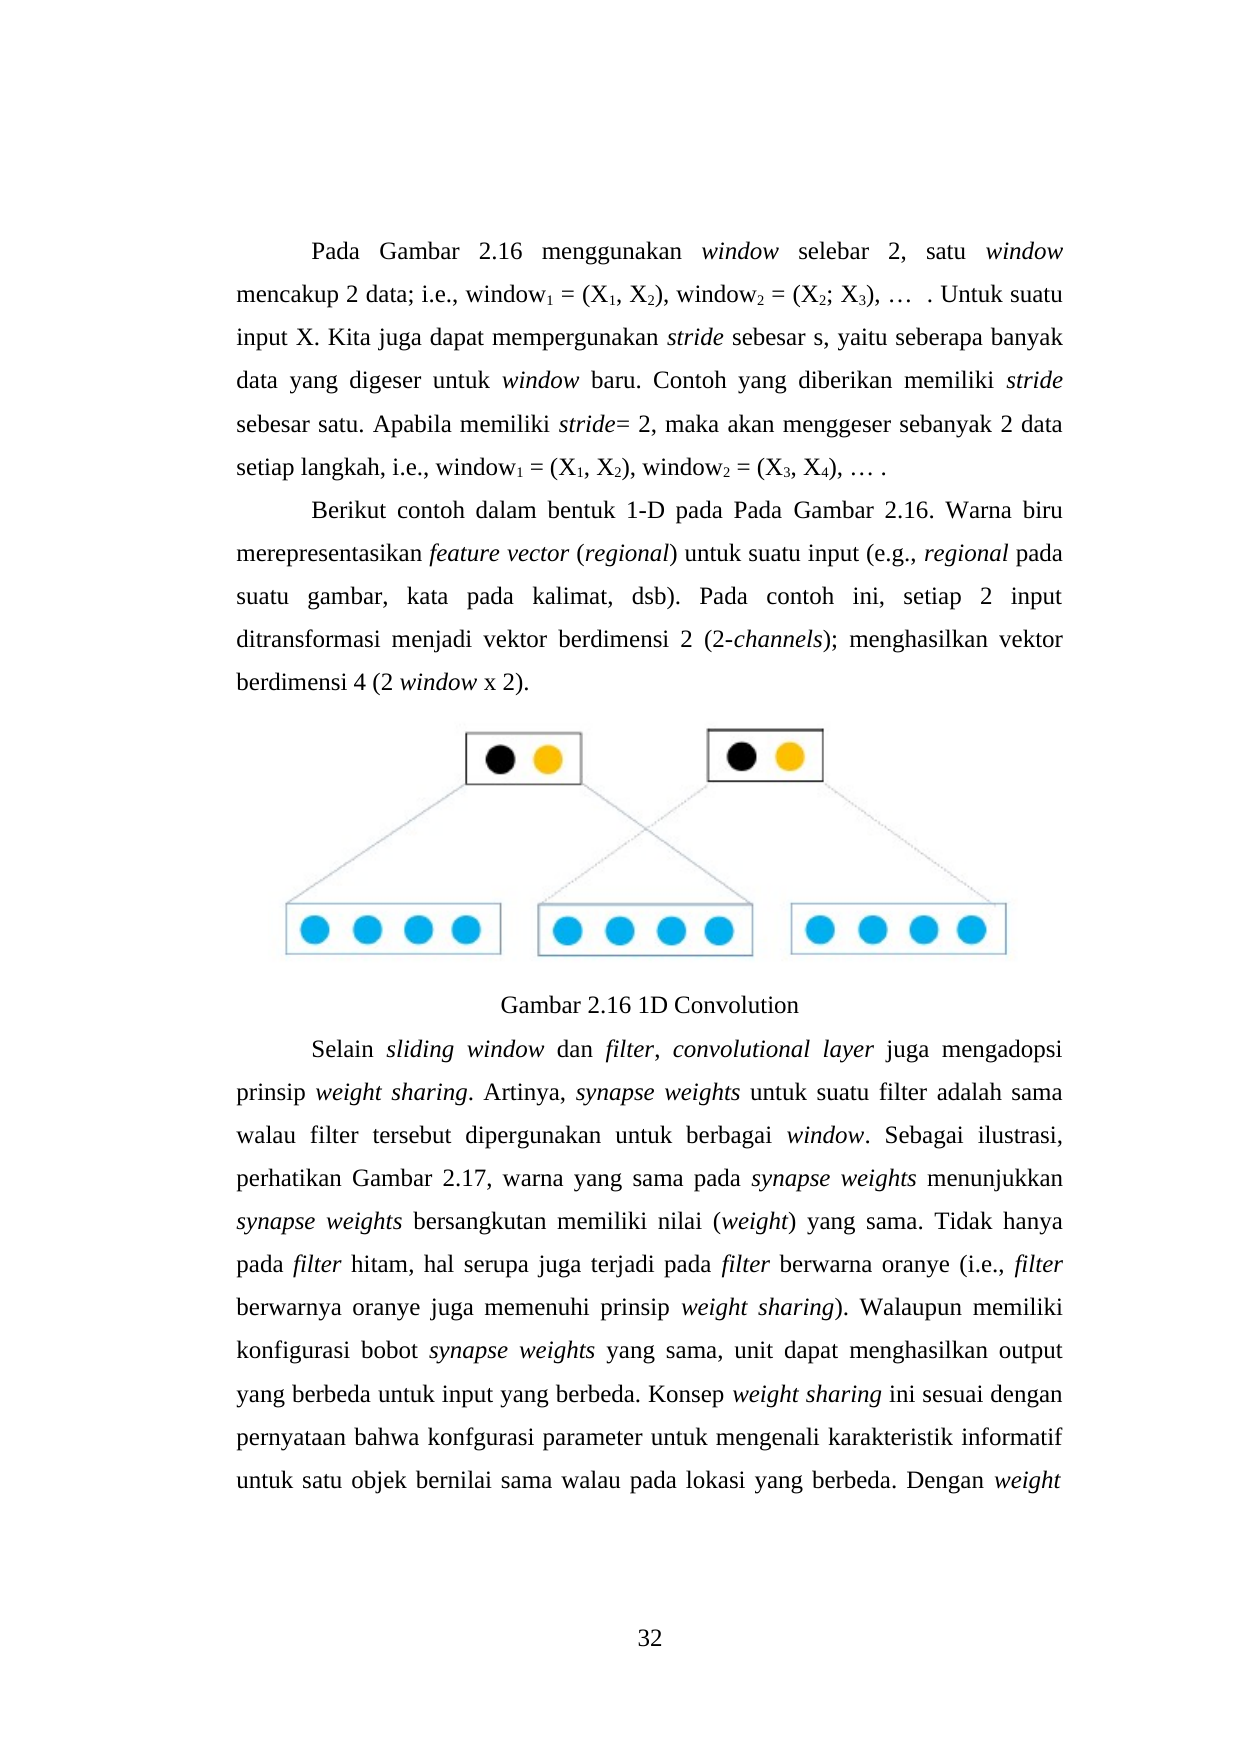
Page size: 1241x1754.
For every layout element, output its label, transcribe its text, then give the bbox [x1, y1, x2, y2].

text Gambar 2.16 1D Convolution [236, 991, 1063, 1019]
text Pada Gambar 2.16 menggunakan window selebar 2, satu window mencakup 2 data; i.e., window1 = (X1, X2), window2 = (X2; X3), … . Untuk suatu input X. Kita juga dapat mempergunakan stride sebesar s, yaitu seberapa banyak data yang digeser untuk window baru. Contoh yang diberikan memiliki stride sebesar satu. Apabila memiliki stride= 2, maka akan menggeser sebanyak 2 data setiap langkah, i.e., window1 = (X1, X2), window2 = (X3, X4), … . [236, 236, 1063, 481]
text Berikut contoh dalam bentuk 1-D pada Pada Gambar 2.16. Warna biru merepresentasikan feature vector (regional) untuk suatu input (e.g., regional pada suatu gambar, kata pada kalimat, dsb). Pada contoh ini, setiap 2 input ditransformasi menjadi vektor berdimensi 2 (2-channels); menghasilkan vektor berdimensi 4 (2 window x 2). [236, 495, 1063, 696]
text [236, 1034, 1063, 1494]
picture [267, 710, 1032, 977]
